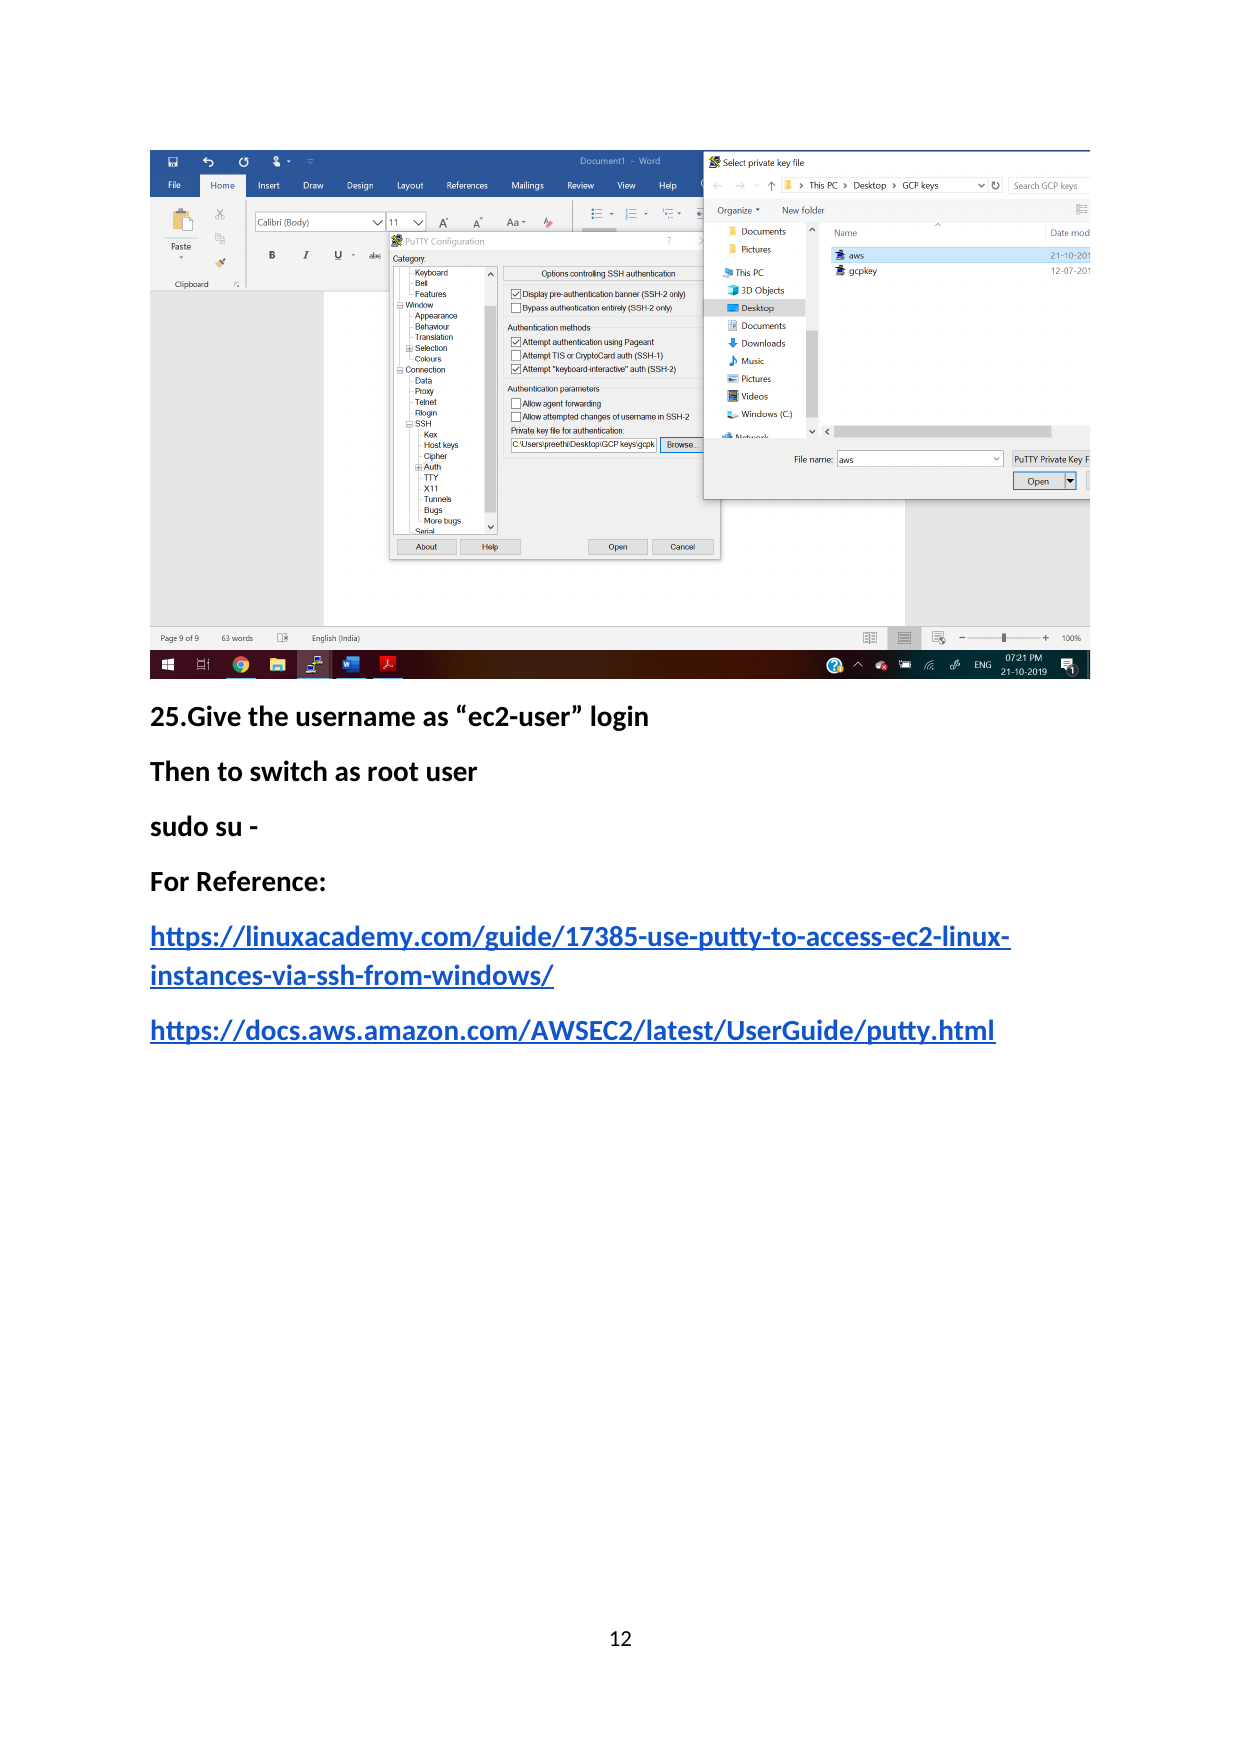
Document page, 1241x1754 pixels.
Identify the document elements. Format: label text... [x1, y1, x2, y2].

text For Reference: [150, 863, 1090, 899]
text https://docs.aws.amazon.com/AWSEC2/latest/UserGuide/putty.html [150, 1012, 1090, 1047]
text sudo su - [150, 808, 1090, 843]
text https://linuxacademy.com/guide/17385-use-putty-to-access-ec2-linux-instances-via-ssh-from-windows/ [150, 918, 1090, 992]
picture [150, 150, 1091, 679]
text 25.Give the username as “ec2-user” login [150, 698, 1090, 733]
text Then to switch as root user [150, 753, 1090, 788]
